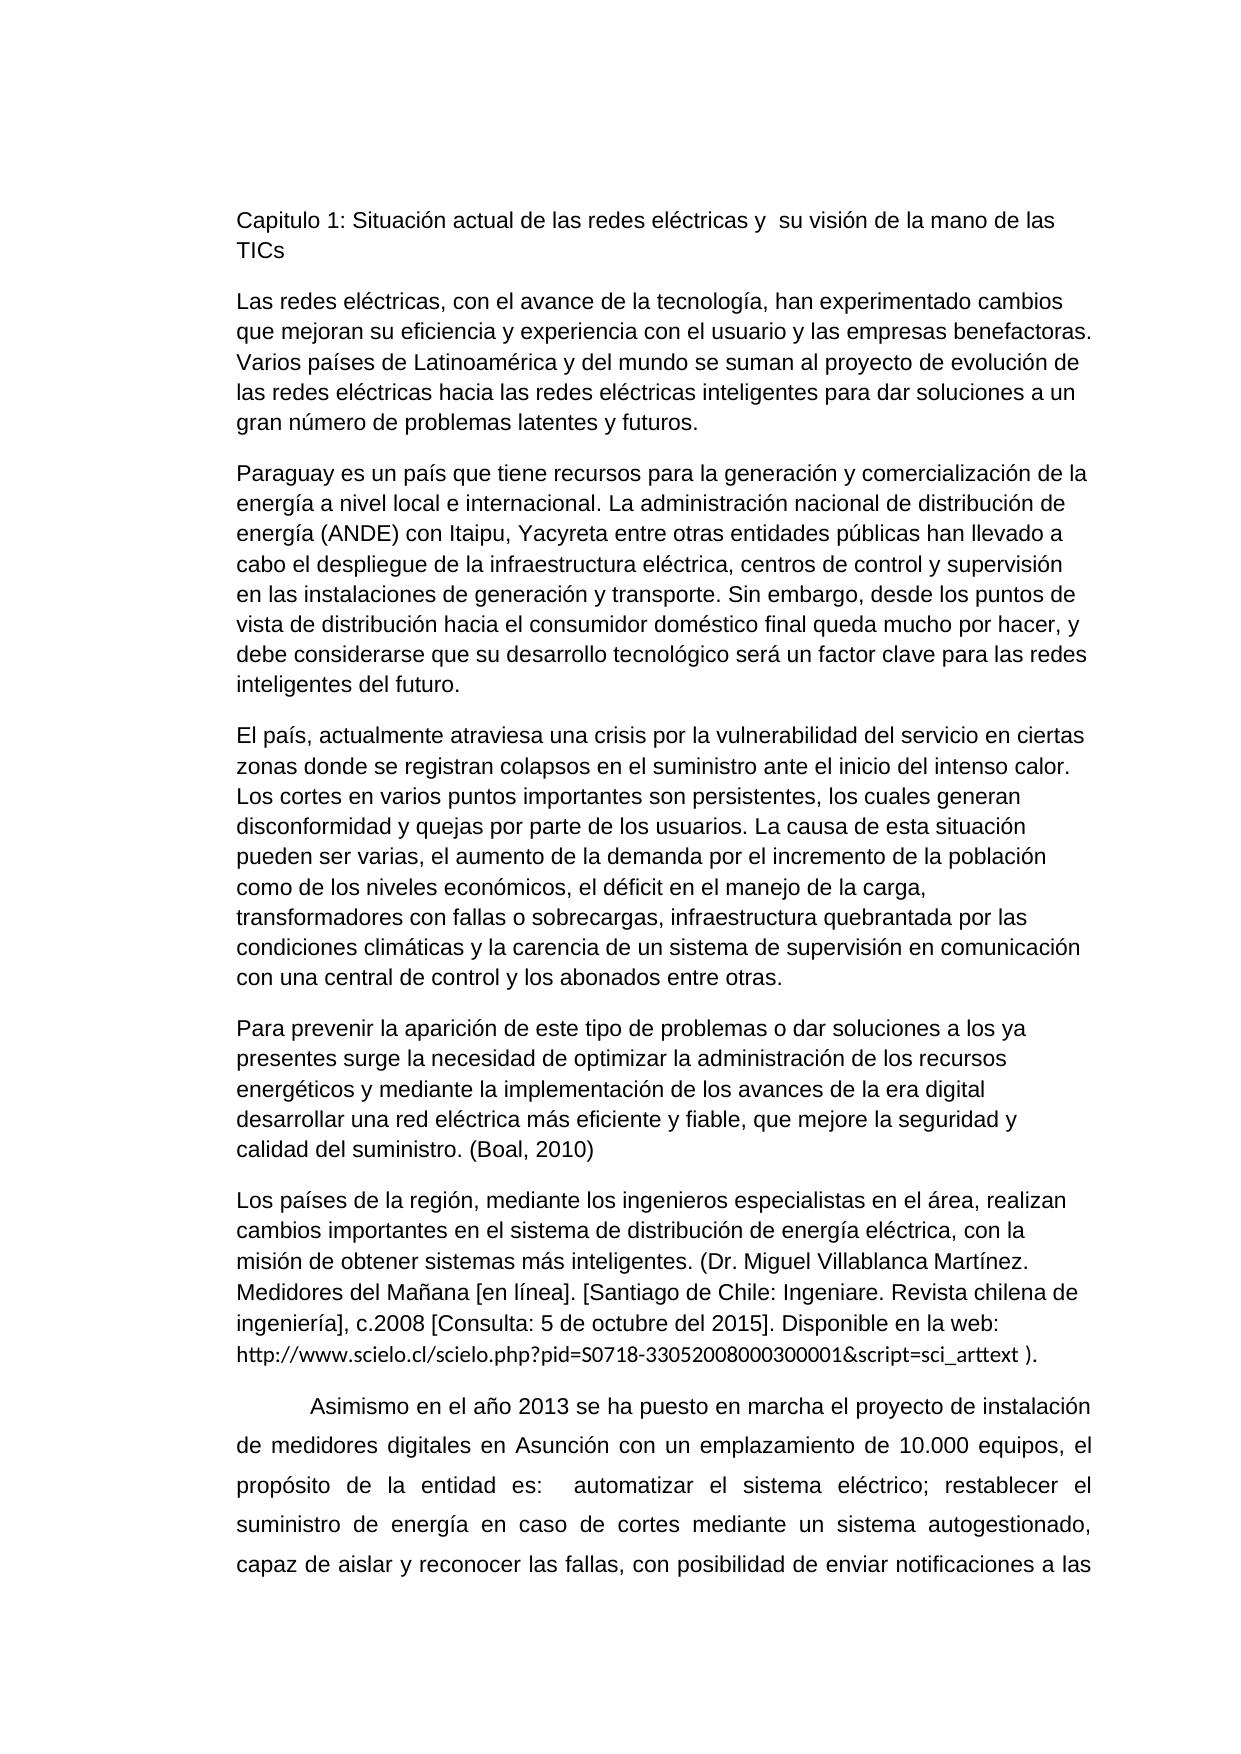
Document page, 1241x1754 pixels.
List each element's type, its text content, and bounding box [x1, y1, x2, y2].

text Las redes eléctricas, con el avance de la tecnología, han experimentado cambios que mejoran su eficiencia y experiencia con el usuario y las empresas benefactoras. Varios países de Latinoamérica y del mundo se suman al proyecto de evolución de las redes eléctricas hacia las redes eléctricas inteligentes para dar soluciones a un gran número de problemas latentes y futuros. [236, 288, 1092, 435]
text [236, 1393, 1092, 1577]
text El país, actualmente atraviesa una crisis por la vulnerabilidad del servicio en ciertas zonas donde se registran colapsos en el suministro ante el inicio del intenso calor. Los cortes en varios puntos importantes son persistentes, los cuales generan disconformidad y quejas por parte de los usuarios. La causa de esta situación pueden ser varias, el aumento de la demanda por el incremento de la población como de los niveles económicos, el déficit en el manejo de la carga, transformadores con fallas o sobrecargas, infraestructura quebrantada por las condiciones climáticas y la carencia de un sistema de supervisión en comunicación con una central de control y los abonados entre otras. [236, 722, 1092, 990]
text Los países de la región, mediante los ingenieros especialistas en el área, realizan cambios importantes en el sistema de distribución de energía eléctrica, con la misión de obtener sistemas más inteligentes. (Dr. Miguel Villablanca Martínez. Medidores del Mañana [en línea]. [Santiago de Chile: Ingeniare. Revista chilena de ingeniería], c.2008 [Consulta: 5 de octubre del 2015]. Disponible en la web: http://www.scielo.cl/scielo.php?pid=S0718-33052008000300001&script=sci_arttext ). [236, 1187, 1092, 1368]
text Paraguay es un país que tiene recursos para la generación y comercialización de la energía a nivel local e internacional. La administración nacional de distribución de energía (ANDE) con Itaipu, Yacyreta entre otras entidades públicas han llevado a cabo el despliegue de la infraestructura eléctrica, centros de control y supervisión en las instalaciones de generación y transporte. Sin embargo, desde los puntos de vista de distribución hacia el consumidor doméstico final queda mucho por hacer, y debe considerarse que su desarrollo tecnológico será un factor clave para las redes inteligentes del futuro. [236, 460, 1092, 698]
text Capitulo 1: Situación actual de las redes eléctricas y su visión de la mano de las TICs [236, 207, 1092, 263]
text Para prevenir la aparición de este tipo de problemas o dar soluciones a los ya presentes surge la necesidad de optimizar la administración de los recursos energéticos y mediante la implementación de los avances de la era digital desarrollar una red eléctrica más eficiente y fiable, que mejore la seguridad y calidad del suministro. (Boal, 2010) [236, 1015, 1092, 1162]
